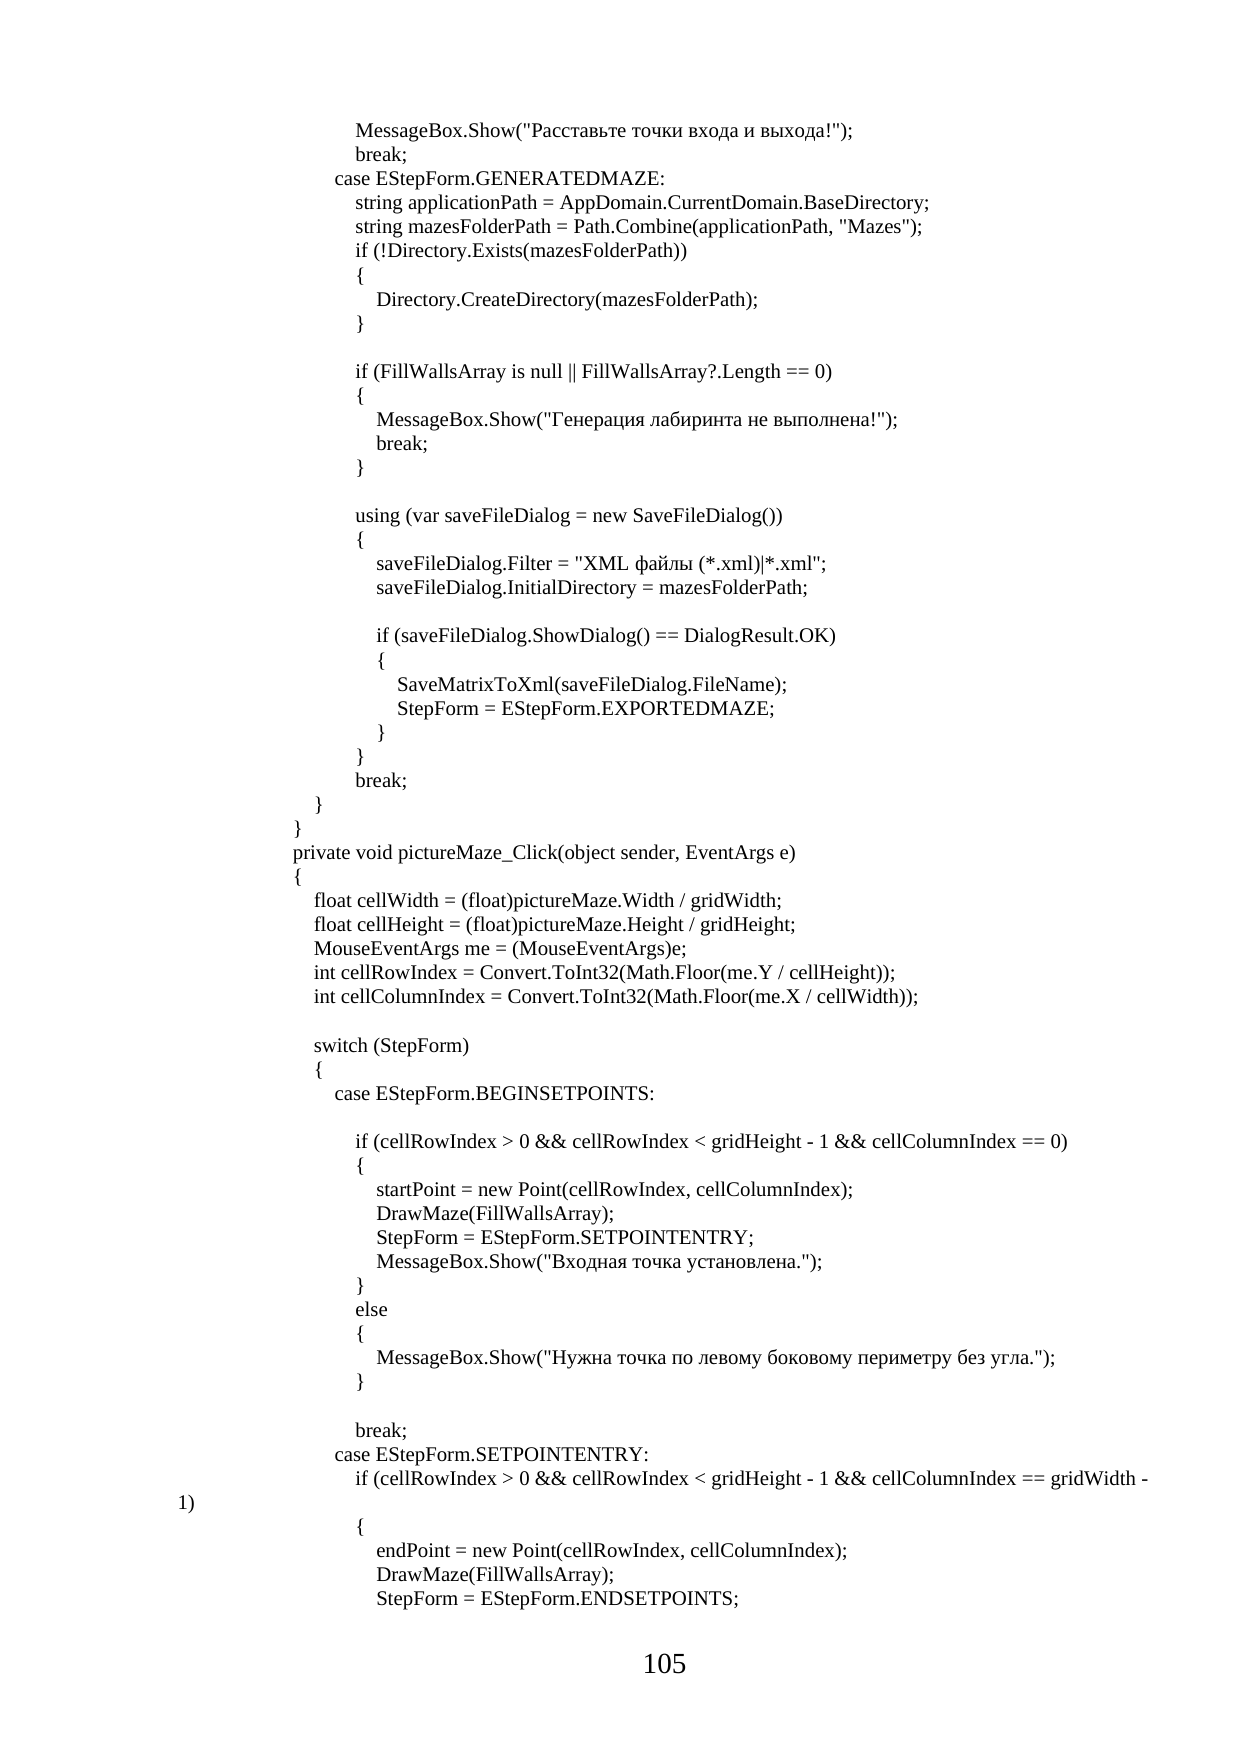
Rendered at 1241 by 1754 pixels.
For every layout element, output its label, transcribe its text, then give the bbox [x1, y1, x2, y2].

text { [177, 864, 1152, 888]
text float cellWidth = (float)pictureMaze.Width / gridWidth; [177, 888, 1152, 912]
text MessageBox.Show("Расставьте точки входа и выхода!"); [177, 118, 1152, 142]
text private void pictureMaze_Click(object sender, EventArgs e) [177, 840, 1152, 864]
text case EStepForm.SETPOINTENTRY: [177, 1442, 1152, 1466]
text int cellColumnIndex = Convert.ToInt32(Math.Floor(me.X / cellWidth)); [177, 984, 1152, 1008]
text float cellHeight = (float)pictureMaze.Height / gridHeight; [177, 912, 1152, 936]
text } [177, 1369, 1152, 1393]
text string mazesFolderPath = Path.Combine(applicationPath, "Mazes"); [177, 214, 1152, 238]
text MessageBox.Show("Входная точка установлена."); [177, 1249, 1152, 1273]
text { [177, 647, 1152, 672]
text } [177, 311, 1152, 335]
text } [177, 816, 1152, 840]
text { [177, 1514, 1152, 1538]
text } [177, 744, 1152, 768]
text case EStepForm.BEGINSETPOINTS: [177, 1081, 1152, 1105]
text switch (StepForm) [177, 1032, 1152, 1057]
text SaveMatrixToXml(saveFileDialog.FileName); [177, 672, 1152, 696]
text { [177, 1057, 1152, 1081]
text { [177, 527, 1152, 551]
text DrawMaze(FillWallsArray); [177, 1201, 1152, 1225]
text int cellRowIndex = Convert.ToInt32(Math.Floor(me.Y / cellHeight)); [177, 960, 1152, 984]
text case EStepForm.GENERATEDMAZE: [177, 166, 1152, 190]
text } [177, 720, 1152, 744]
text DrawMaze(FillWallsArray); [177, 1562, 1152, 1586]
text using (var saveFileDialog = new SaveFileDialog()) [177, 503, 1152, 527]
text startPoint = new Point(cellRowIndex, cellColumnIndex); [177, 1177, 1152, 1201]
text { [177, 383, 1152, 407]
text { [177, 1153, 1152, 1177]
text saveFileDialog.InitialDirectory = mazesFolderPath; [177, 575, 1152, 599]
text StepForm = EStepForm.SETPOINTENTRY; [177, 1225, 1152, 1249]
text Directory.CreateDirectory(mazesFolderPath); [177, 287, 1152, 311]
text if (!Directory.Exists(mazesFolderPath)) [177, 238, 1152, 262]
text endPoint = new Point(cellRowIndex, cellColumnIndex); [177, 1538, 1152, 1562]
text if (cellRowIndex > 0 && cellRowIndex < gridHeight - 1 && cellColumnIndex == 0) [177, 1129, 1152, 1153]
text saveFileDialog.Filter = "XML файлы (*.xml)|*.xml"; [177, 551, 1152, 575]
text break; [177, 142, 1152, 166]
text else [177, 1297, 1152, 1321]
text if (cellRowIndex > 0 && cellRowIndex < gridHeight - 1 && cellColumnIndex == gridWidth - 1) [177, 1466, 1152, 1514]
text if (saveFileDialog.ShowDialog() == DialogResult.OK) [177, 623, 1152, 647]
text } [177, 792, 1152, 816]
text StepForm = EStepForm.EXPORTEDMAZE; [177, 696, 1152, 720]
text MessageBox.Show("Нужна точка по левому боковому периметру без угла."); [177, 1345, 1152, 1369]
text break; [177, 768, 1152, 792]
text string applicationPath = AppDomain.CurrentDomain.BaseDirectory; [177, 190, 1152, 214]
text MessageBox.Show("Генерация лабиринта не выполнена!"); [177, 407, 1152, 431]
text break; [177, 1417, 1152, 1442]
text { [177, 262, 1152, 287]
text } [177, 1273, 1152, 1297]
text { [177, 1321, 1152, 1345]
text if (FillWallsArray is null || FillWallsArray?.Length == 0) [177, 359, 1152, 383]
text } [177, 455, 1152, 479]
text break; [177, 431, 1152, 455]
text StepForm = EStepForm.ENDSETPOINTS; [177, 1586, 1152, 1610]
text MouseEventArgs me = (MouseEventArgs)e; [177, 936, 1152, 960]
